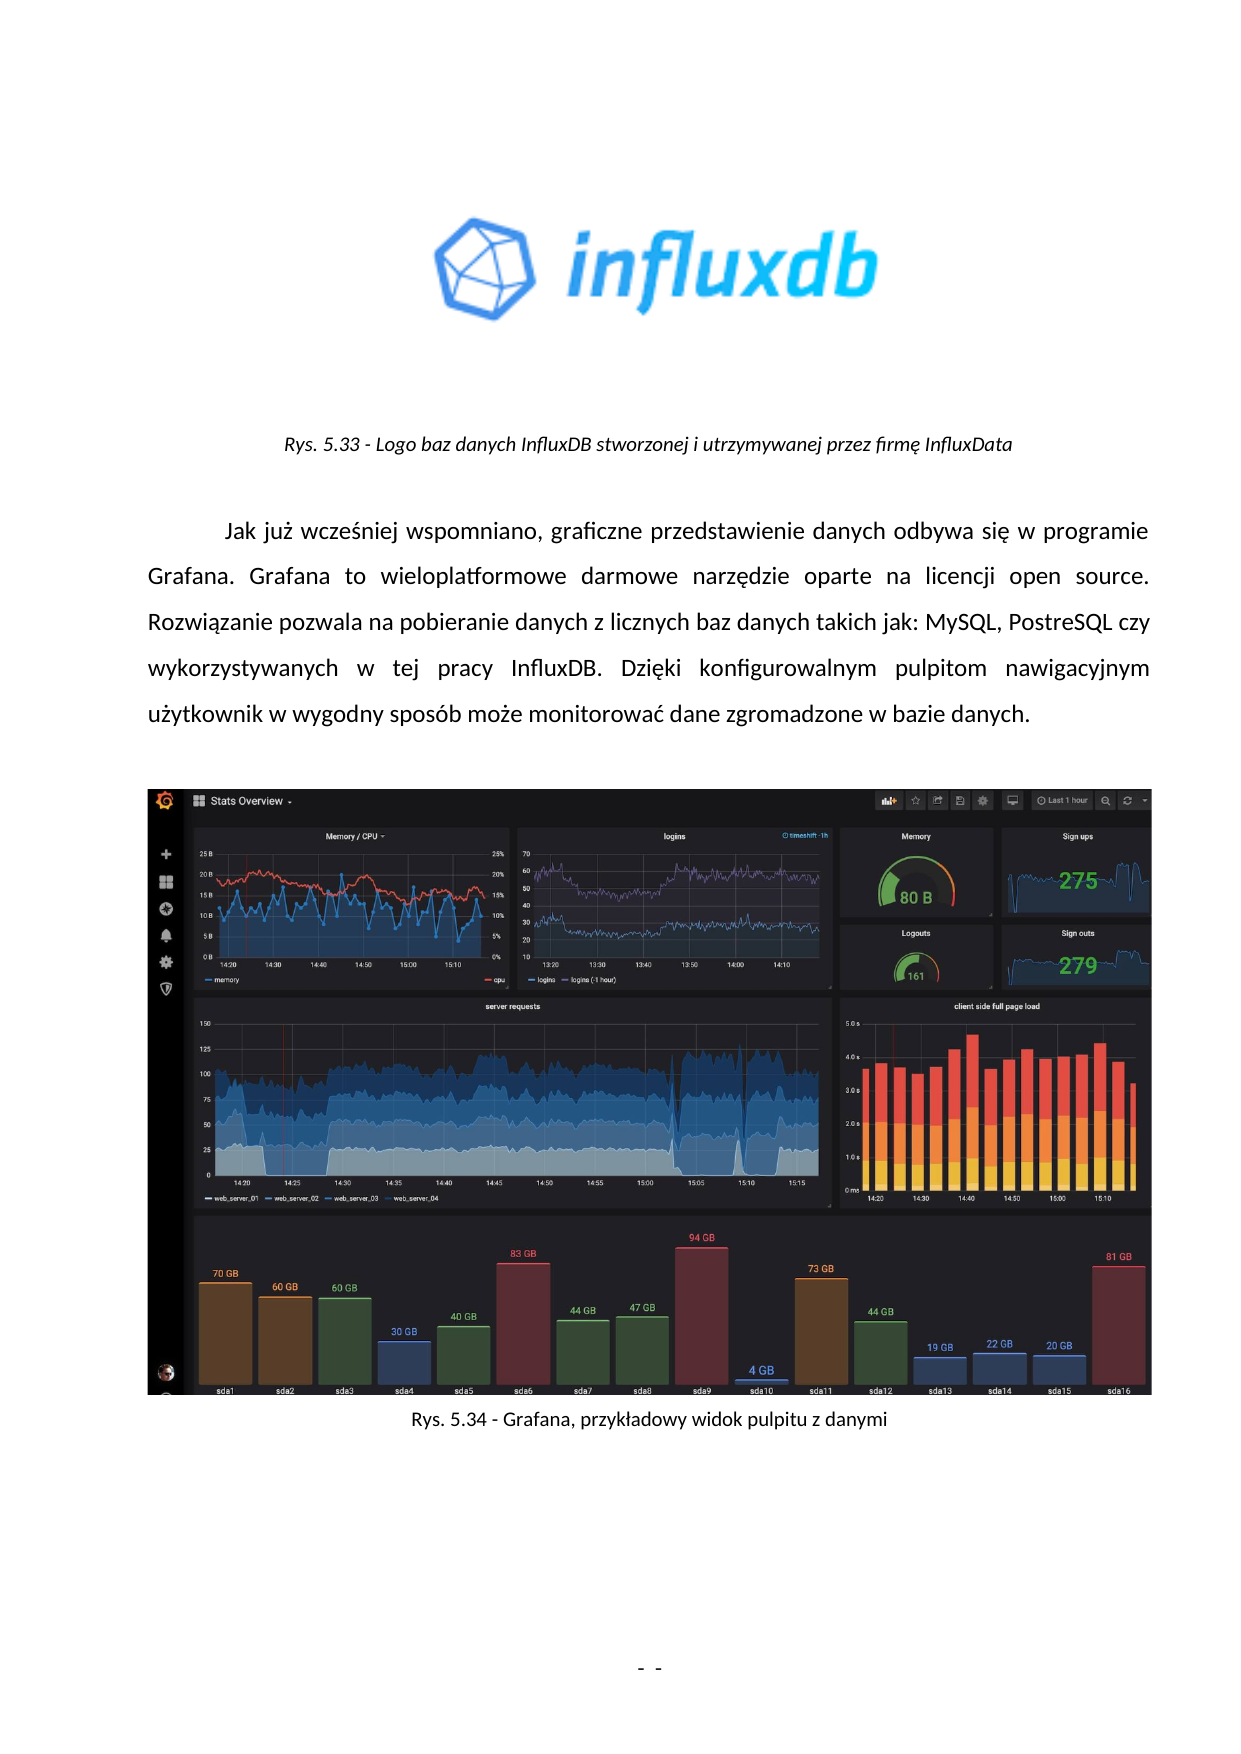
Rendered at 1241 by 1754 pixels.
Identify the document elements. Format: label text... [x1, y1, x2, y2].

text Jak już wcześniej wspomniano, graficzne przedstawienie danych odbywa się w programie Grafana. Grafana to wieloplatformowe darmowe narzędzie oparte na licencji open source. Rozwiązanie pozwala na pobieranie danych z licznych baz danych takich jak: MySQL, PostreSQL czy wykorzystywanych w tej pracy InfluxDB. Dzięki konfigurowalnym pulpitom nawigacyjnym użytkownik w wygodny sposób może monitorować dane zgromadzone w bazie danych. [148, 515, 1152, 728]
picture [147, 789, 1152, 1395]
picture [231, 118, 1068, 417]
